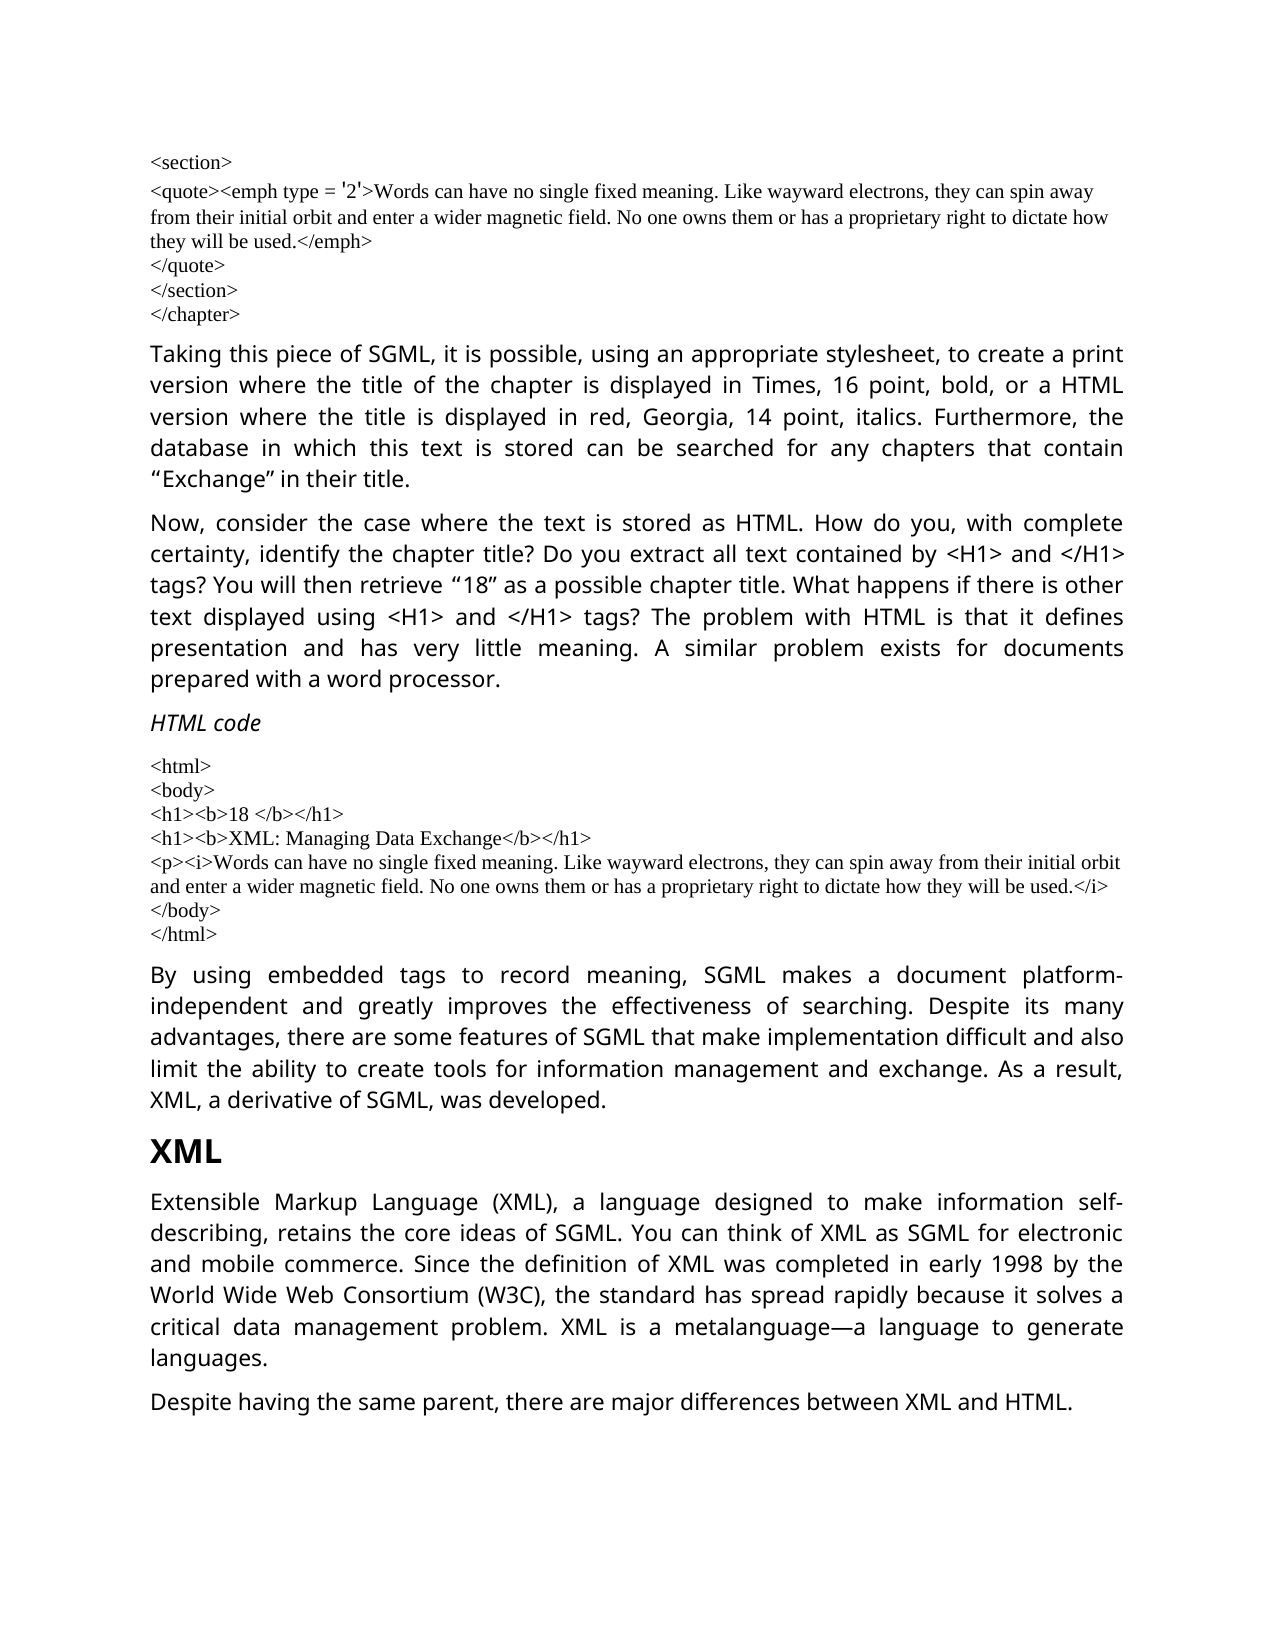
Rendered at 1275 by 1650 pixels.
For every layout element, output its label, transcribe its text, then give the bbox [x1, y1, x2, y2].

subtitle XML [150, 1127, 1125, 1173]
text By using embedded tags to record meaning, SGML makes a document platform-independent and greatly improves the effectiveness of searching. Despite its many advantages, there are some features of SGML that make implementation difficult and also limit the ability to create tools for information management and exchange. As a result, XML, a derivative of SGML, was developed. [150, 959, 1125, 1115]
text <quote><emph type = '2'>Words can have no single fixed meaning. Like wayward electrons, they can spin away from their initial orbit and enter a wider magnetic field. No one owns them or has a proprietary right to dictate how they will be used.</emph> [150, 174, 1125, 253]
text <html> [150, 754, 1125, 778]
text Despite having the same parent, there are major differences between XML and HTML. [150, 1385, 1125, 1417]
text <h1><b>18 </b></h1> [150, 802, 1125, 826]
text </section> [150, 277, 1125, 302]
text Now, consider the case where the text is stored as HTML. How do you, with complete certainty, identify the chapter title? Do you extract all text contained by <h1> and </h1> tags? You will then retrieve “18” as a possible chapter title. What happens if there is other text displayed using <h1> and </h1> tags? The problem with HTML is that it defines presentation and has very little meaning. A similar problem exists for documents prepared with a word processor. [150, 507, 1125, 694]
text </body> [150, 898, 1125, 922]
text </chapter> [150, 302, 1125, 326]
text Extensible Markup Language (XML), a language designed to make information self-describing, retains the core ideas of SGML. You can think of XML as SGML for electronic and mobile commerce. Since the definition of XML was completed in early 1998 by the World Wide Web Consortium (W3C), the standard has spread rapidly because it solves a critical data management problem. XML is a metalanguage—a language to generate languages. [150, 1185, 1125, 1373]
text HTML code [150, 707, 1125, 738]
text </html> [150, 922, 1125, 946]
text Taking this piece of SGML, it is possible, using an appropriate stylesheet, to create a print version where the title of the chapter is displayed in Times, 16 point, bold, or a HTML version where the title is displayed in red, Georgia, 14 point, italics. Furthermore, the database in which this text is stored can be searched for any chapters that contain “Exchange” in their title. [150, 338, 1125, 494]
text <body> [150, 778, 1125, 802]
text <h1><b>XML: Managing Data Exchange</b></h1> [150, 826, 1125, 850]
text <p><i>Words can have no single fixed meaning. Like wayward electrons, they can spin away from their initial orbit and enter a wider magnetic field. No one owns them or has a proprietary right to dictate how they will be used.</i> [150, 850, 1125, 898]
text </quote> [150, 253, 1125, 277]
text <section> [150, 150, 1125, 174]
